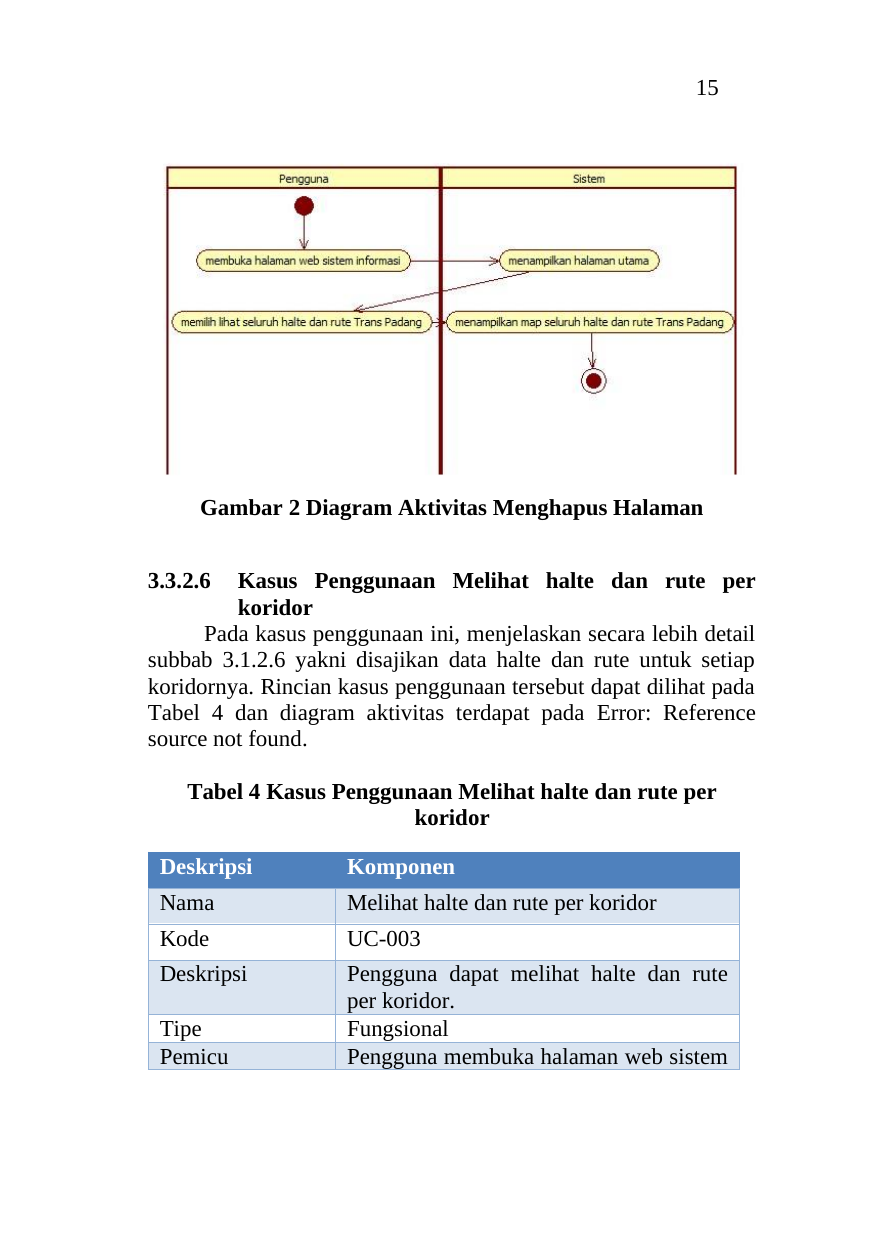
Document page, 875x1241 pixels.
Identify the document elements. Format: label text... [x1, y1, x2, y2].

text Gambar 2 Diagram Aktivitas Menghapus Halaman [148, 494, 756, 520]
picture [147, 147, 757, 494]
text Tabel 4 Kasus Penggunaan Melihat halte dan rute per koridor [148, 778, 756, 831]
table_cell Fungsional [336, 1015, 739, 1042]
table_header Deskripsi [149, 853, 335, 888]
table_cell UC-003 [336, 925, 739, 959]
table_cell Melihat halte dan rute per koridor [336, 889, 739, 923]
table_cell Pengguna membuka halaman web sistem informasi [336, 1043, 739, 1069]
table_cell Pemicu [149, 1043, 335, 1069]
subtitle Kasus Penggunaan Melihat halte dan rute per koridor [148, 567, 756, 620]
table_cell Pengguna dapat melihat halte dan rute per koridor. [336, 961, 739, 1014]
table_cell Nama [149, 889, 335, 923]
table_cell Kode [149, 925, 335, 959]
table_header Komponen [336, 853, 739, 888]
table_cell Deskripsi [149, 961, 335, 1014]
table_cell Tipe [149, 1015, 335, 1042]
